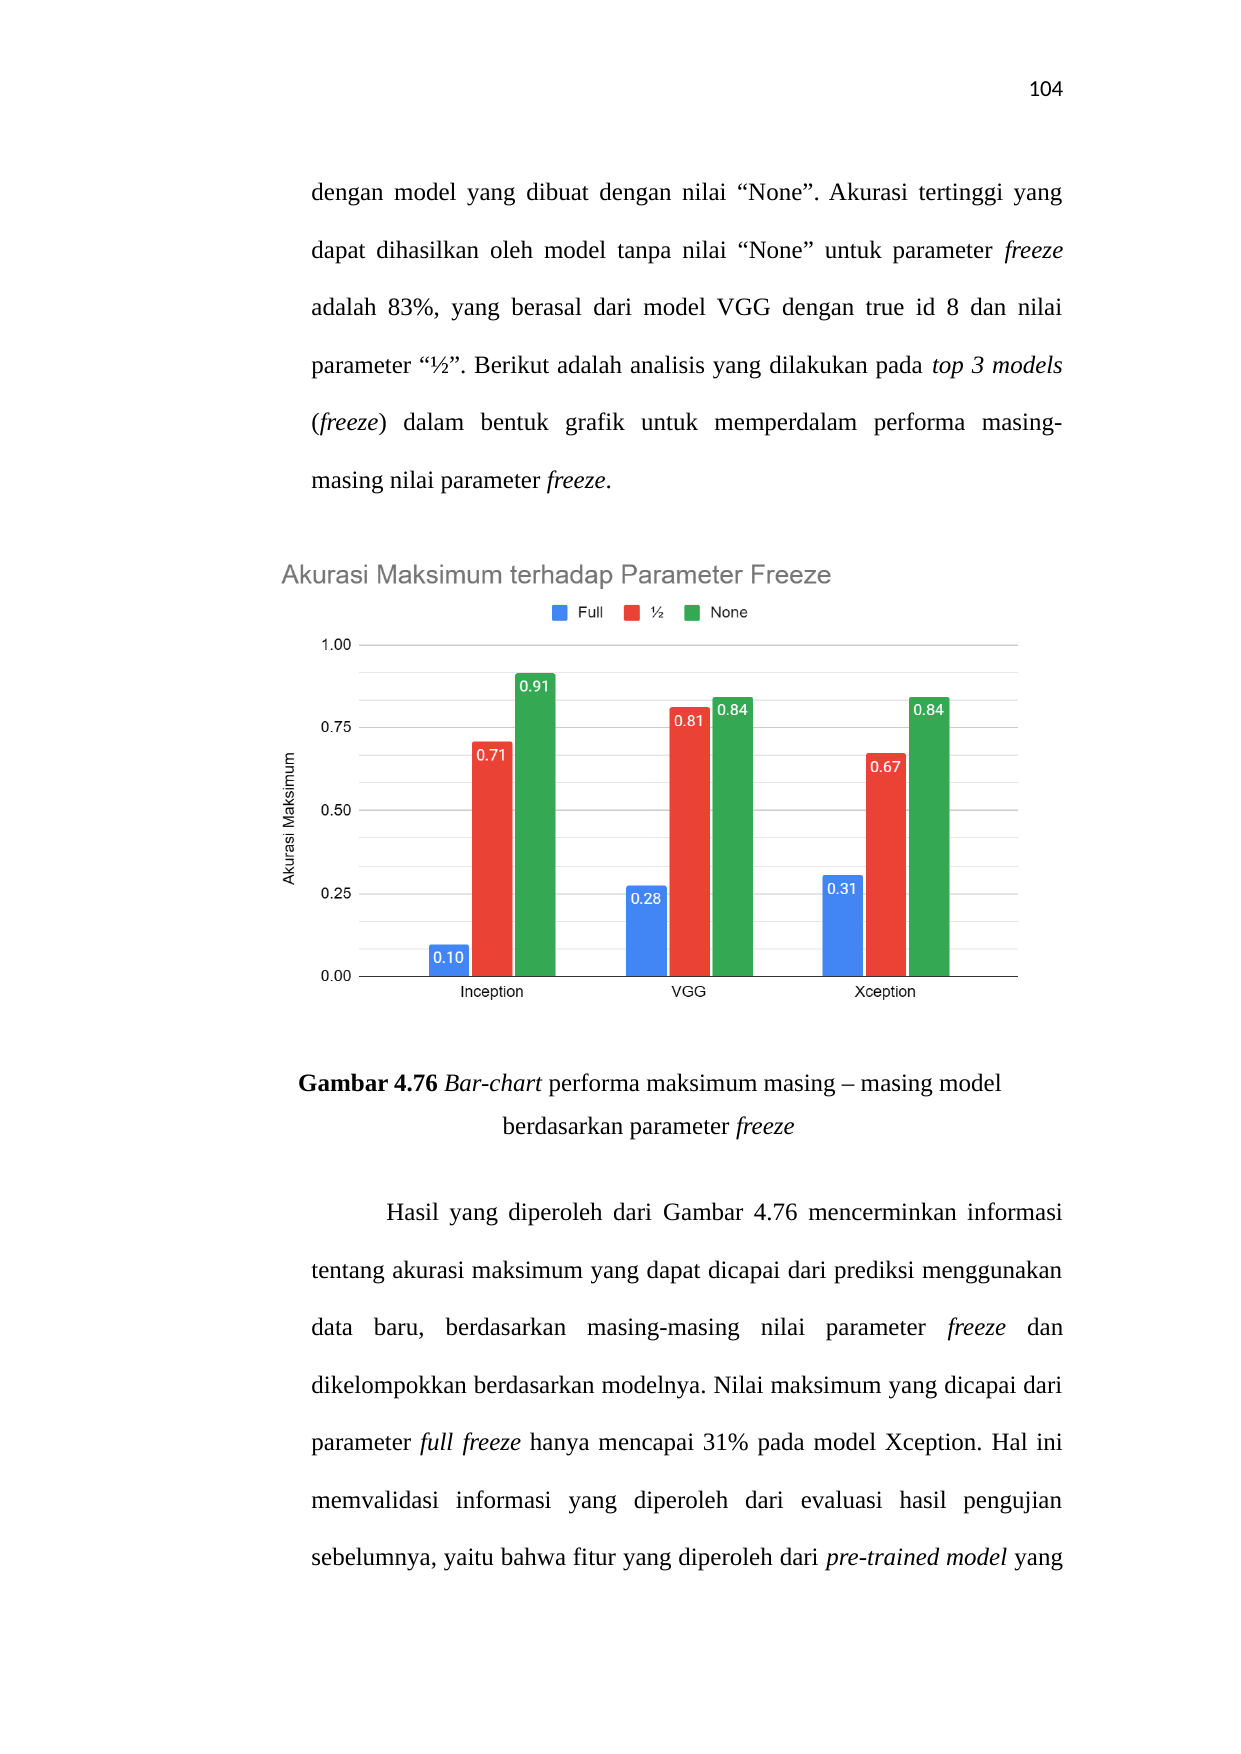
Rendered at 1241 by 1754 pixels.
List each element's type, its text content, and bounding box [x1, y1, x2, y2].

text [311, 1197, 1063, 1571]
picture [257, 538, 1042, 1024]
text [311, 177, 1063, 493]
